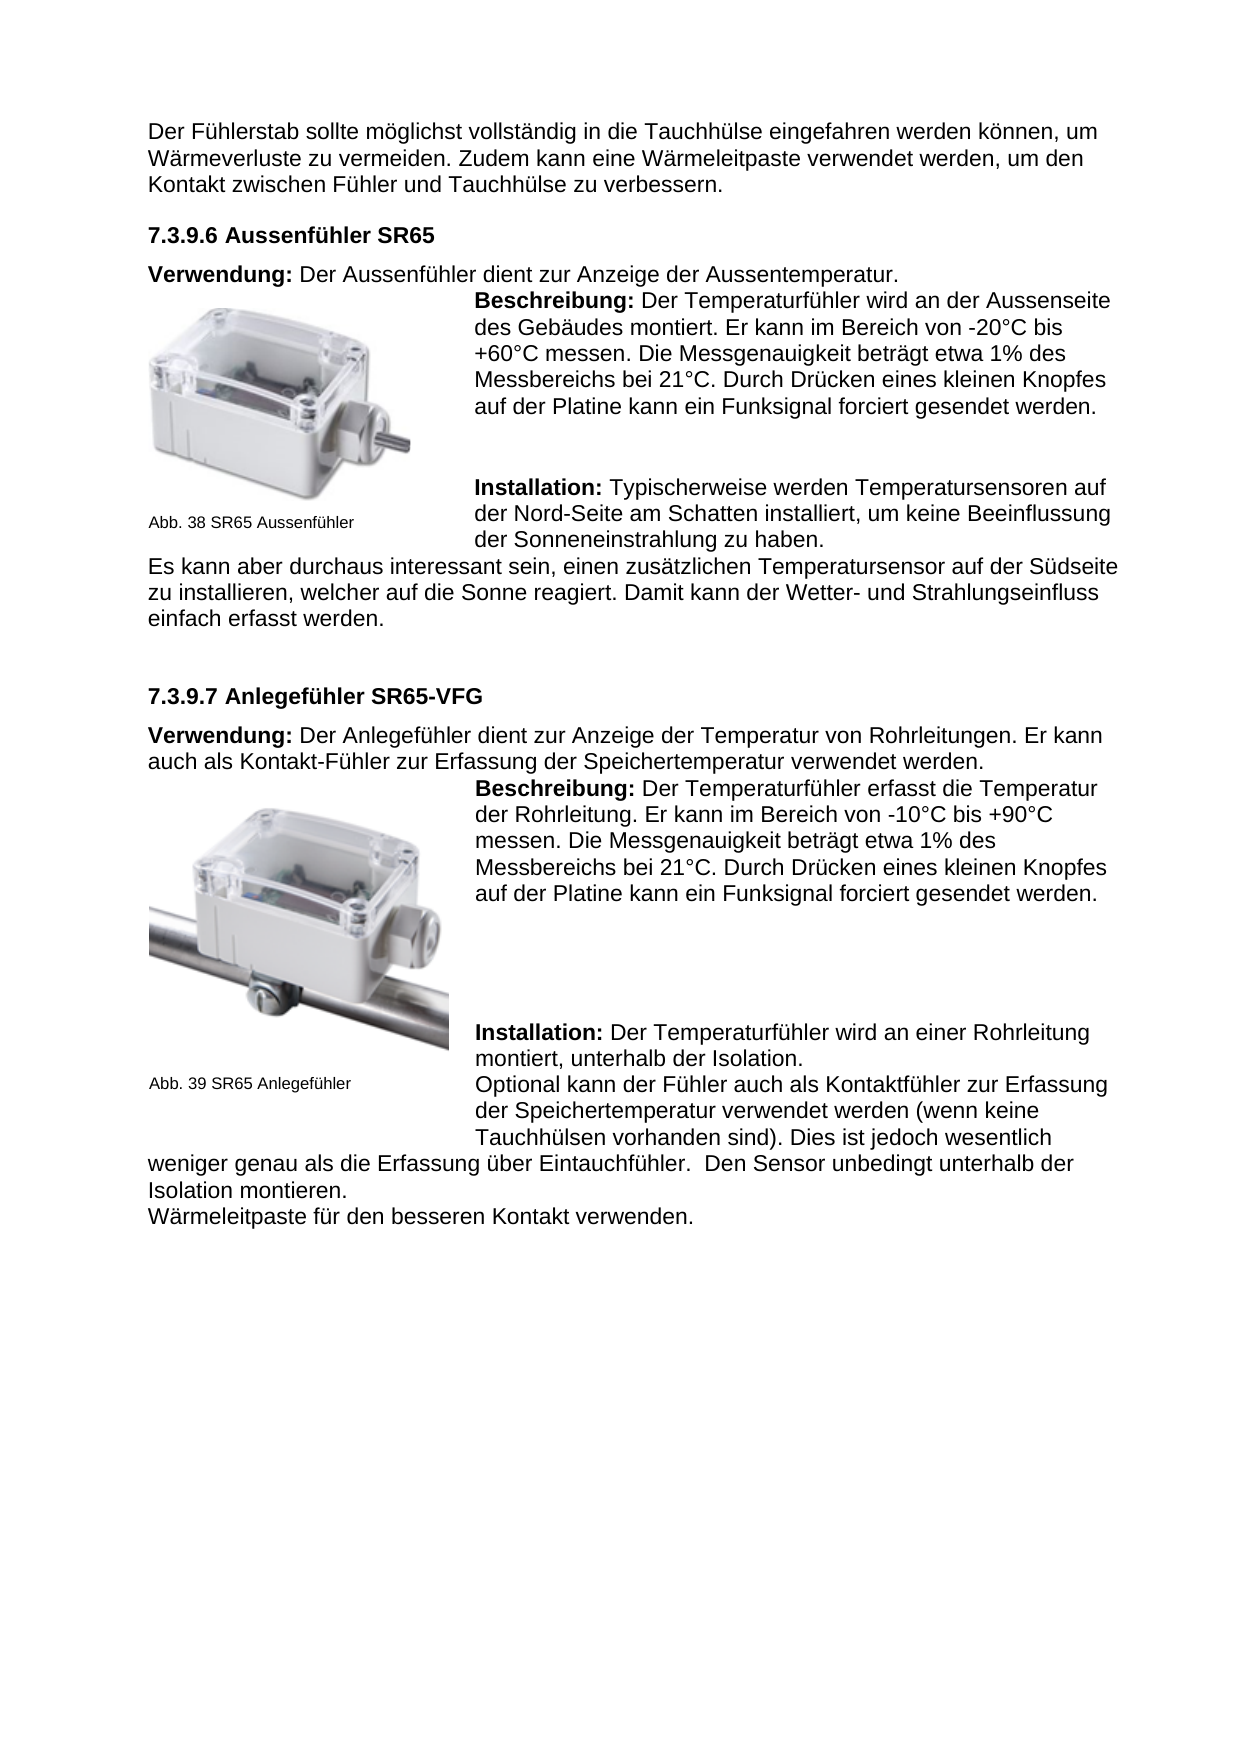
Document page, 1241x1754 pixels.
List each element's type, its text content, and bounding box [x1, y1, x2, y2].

text Installation: Typischerweise werden Temperatursensoren auf der Nord-Seite am Schatten installiert, um keine Beeinflussung der Sonneneinstrahlung zu haben. [148, 473, 1122, 553]
text Beschreibung: Der Temperaturfühler wird an der Aussenseite des Gebäudes montiert. Er kann im Bereich von -20°C bis +60°C messen. Die Messgenauigkeit beträgt etwa 1% des Messbereichs bei 21°C. Durch Drücken eines kleinen Knopfes auf der Platine kann ein Funksignal forciert gesendet werden. [148, 287, 1122, 419]
subtitle Aussenfühler SR65 [148, 222, 1122, 248]
text Der Fühlerstab sollte möglichst vollständig in die Tauchhülse eingefahren werden können, um Wärmeverluste zu vermeiden. Zudem kann eine Wärmeleitpaste verwendet werden, um den Kontakt zwischen Fühler und Tauchhülse zu verbessern. [148, 118, 1122, 197]
text Verwendung: Der Aussenfühler dient zur Anzeige der Aussentemperatur. [148, 261, 1122, 287]
text Optional kann der Fühler auch als Kontaktfühler zur Erfassung der Speichertemperatur verwendet werden (wenn keine Tauchhülsen vorhanden sind). Dies ist jedoch wesentlich weniger genau als die Erfassung über Eintauchfühler. Den Sensor unbedingt unterhalb der Isolation montieren. [148, 1071, 1122, 1203]
text Verwendung: Der Anlegefühler dient zur Anzeige der Temperatur von Rohrleitungen. Er kann auch als Kontakt-Fühler zur Erfassung der Speichertemperatur verwendet werden. [148, 722, 1122, 774]
text Beschreibung: Der Temperaturfühler erfasst die Temperatur der Rohrleitung. Er kann im Bereich von -10°C bis +90°C messen. Die Messgenauigkeit beträgt etwa 1% des Messbereichs bei 21°C. Durch Drücken eines kleinen Knopfes auf der Platine kann ein Funksignal forciert gesendet werden. [148, 774, 1122, 906]
text Installation: Der Temperaturfühler wird an einer Rohrleitung montiert, unterhalb der Isolation. [148, 1018, 1122, 1071]
subtitle Anlegefühler SR65-VFG [148, 683, 1122, 709]
text Es kann aber durchaus interessant sein, einen zusätzlichen Temperatursensor auf der Südseite zu installieren, welcher auf die Sonne reagiert. Damit kann der Wetter- und Strahlungseinfluss einfach erfasst werden. [148, 553, 1122, 632]
text Wärmeleitpaste für den besseren Kontakt verwenden. [148, 1203, 1122, 1229]
